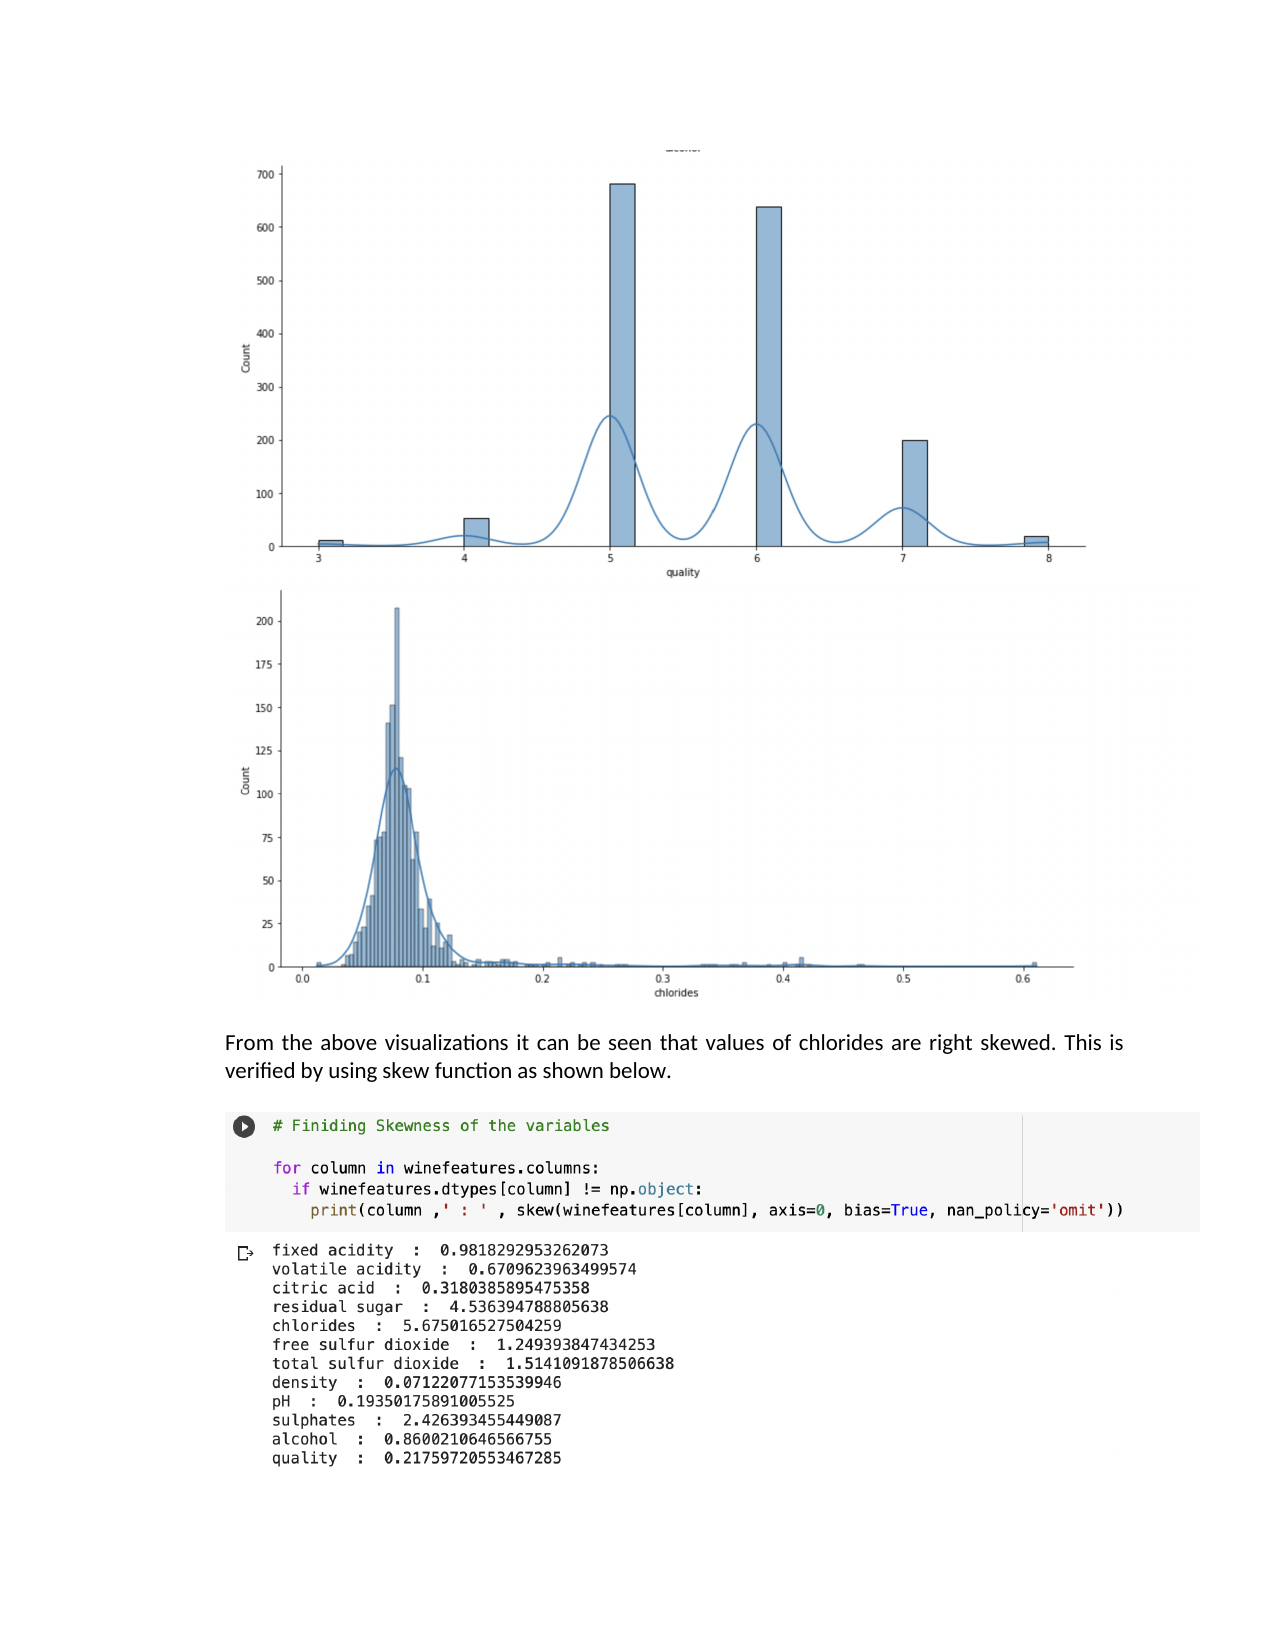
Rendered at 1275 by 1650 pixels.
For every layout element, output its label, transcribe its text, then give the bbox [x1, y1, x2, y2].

list From the above visualizations it can be seen that values of chlorides are right skewed. This is verified by using skew function as shown below. [225, 1028, 1125, 1084]
picture [225, 150, 1200, 1001]
picture [225, 1112, 1200, 1492]
